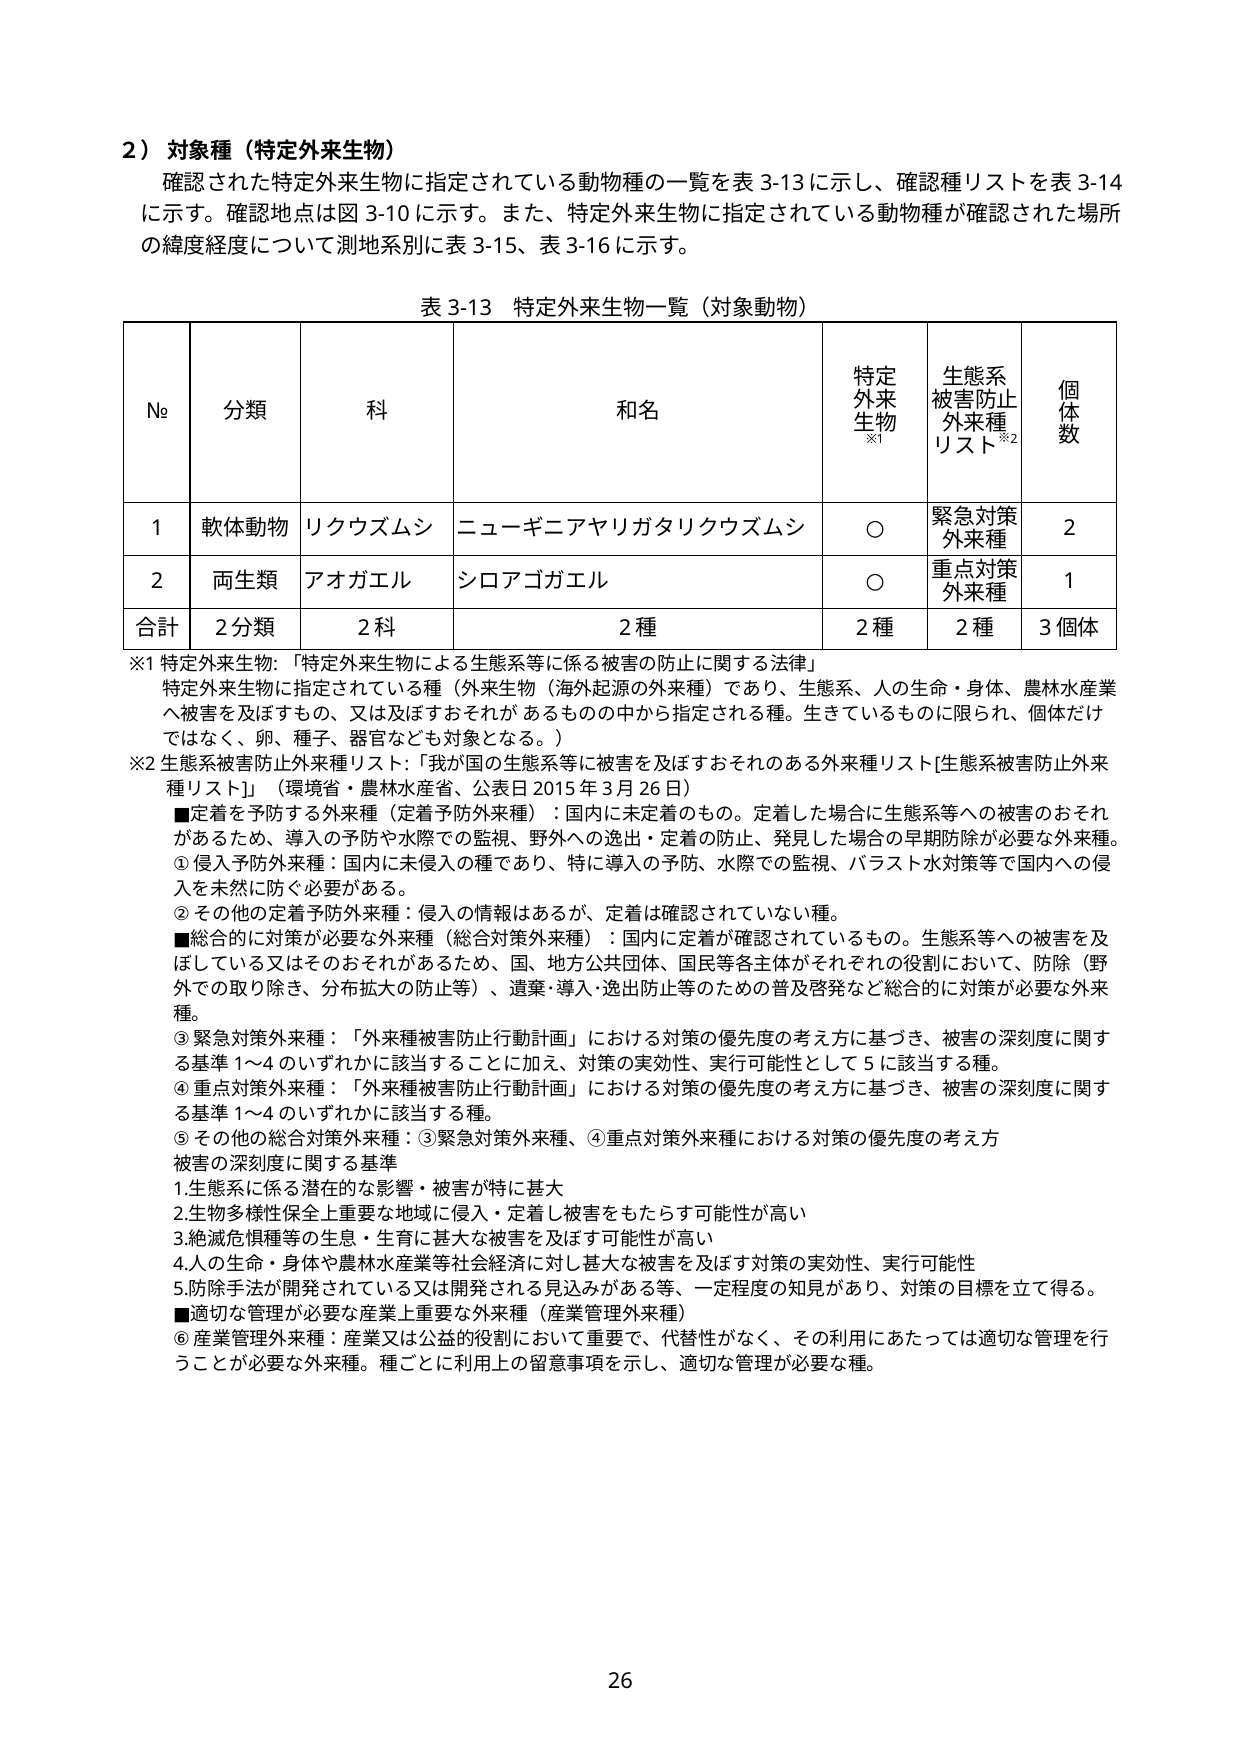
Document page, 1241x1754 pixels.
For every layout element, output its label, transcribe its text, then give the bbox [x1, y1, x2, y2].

table_cell 緊急対策外来種 [928, 503, 1021, 555]
text ⑤その他の総合対策外来種：③緊急対策外来種、④重点対策外来種における対策の優先度の考え方 [173, 1125, 1122, 1150]
text 被害の深刻度に関する基準 [173, 1150, 1122, 1175]
table_cell 軟体動物 [191, 503, 300, 555]
table_header 分類 [191, 323, 300, 502]
text 特定外来生物に指定されている種（外来生物（海外起源の外来種）であり、生態系、人の生命・身体、農林水産業へ被害を及ぼすもの、又は及ぼすおそれが あるものの中から指定される種。生きているものに限られ、個体だけではなく、卵、種子、器官なども対象となる。） [162, 675, 1122, 750]
text ※2 生態系被害防止外来種リスト:「我が国の生態系等に被害を及ぼすおそれのある外来種リスト[生態系被害防止外来種リスト]」（環境省・農林水産省、公表日2015年3月26日） [129, 750, 1122, 800]
table_cell 1 [124, 503, 189, 555]
table_cell シロアゴガエル [454, 556, 822, 608]
text ■適切な管理が必要な産業上重要な外来種（産業管理外来種） [173, 1300, 1122, 1325]
text ②その他の定着予防外来種：侵入の情報はあるが、定着は確認されていない種。 [173, 900, 1122, 925]
text 3.絶滅危惧種等の生息・生育に甚大な被害を及ぼす可能性が高い [173, 1225, 1122, 1250]
text ※1 特定外来生物: 「特定外来生物による生態系等に係る被害の防止に関する法律」 [129, 650, 1122, 675]
table_header 特定 外来 生物 ※1 [823, 323, 927, 502]
table_cell 2分類 [191, 609, 300, 649]
text ■総合的に対策が必要な外来種（総合対策外来種）：国内に定着が確認されているもの。生態系等への被害を及ぼしている又はそのおそれがあるため、国、地方公共団体、国民等各主体がそれぞれの役割において、防除（野外での取り除き、分布拡大の防止等）、遺棄･導入･逸出防止等のための普及啓発など総合的に対策が必要な外来種。 [173, 925, 1122, 1025]
table_cell 1 [1022, 556, 1116, 608]
text ⑥産業管理外来種：産業又は公益的役割において重要で、代替性がなく、その利用にあたっては適切な管理を行うことが必要な外来種。種ごとに利用上の留意事項を示し、適切な管理が必要な種。 [173, 1325, 1122, 1375]
text ■定着を予防する外来種（定着予防外来種）：国内に未定着のもの。定着した場合に生態系等への被害のおそれがあるため、導入の予防や水際での監視、野外への逸出・定着の防止、発見した場合の早期防除が必要な外来種。 [173, 800, 1122, 850]
subtitle 対象種（特定外来生物） [118, 127, 1122, 164]
table_cell リクウズムシ [301, 503, 453, 555]
table_header 生態系 被害防止外来種 リスト※2 [928, 323, 1021, 502]
table_cell アオガエル [301, 556, 453, 608]
table_cell ○ [823, 556, 927, 608]
text 5.防除手法が開発されている又は開発される見込みがある等、一定程度の知見があり、対策の目標を立て得る。 [173, 1275, 1122, 1300]
table_cell 重点対策外来種 [928, 556, 1021, 608]
text ①侵入予防外来種：国内に未侵入の種であり、特に導入の予防、水際での監視、バラスト水対策等で国内への侵入を未然に防ぐ必要がある。 [173, 850, 1122, 900]
table_header № [124, 323, 189, 502]
table_cell 2 [1022, 503, 1116, 555]
table_header 科 [301, 323, 453, 502]
table_cell 2種 [454, 609, 822, 649]
table_header 和名 [454, 323, 822, 502]
table_cell 両生類 [191, 556, 300, 608]
table_cell 2種 [928, 609, 1021, 649]
table_cell 2種 [823, 609, 927, 649]
table_cell 2 [124, 556, 189, 608]
text ③緊急対策外来種：「外来種被害防止行動計画」における対策の優先度の考え方に基づき、被害の深刻度に関する基準 1～4 のいずれかに該当することに加え、対策の実効性、実行可能性として 5 に該当する種。 [173, 1025, 1122, 1075]
table_cell 2科 [301, 609, 453, 649]
text 2.生物多様性保全上重要な地域に侵入・定着し被害をもたらす可能性が高い [173, 1200, 1122, 1225]
table_header 個体数 [1022, 323, 1116, 502]
text 4.人の生命・身体や農林水産業等社会経済に対し甚大な被害を及ぼす対策の実効性、実行可能性 [173, 1250, 1122, 1275]
text ④重点対策外来種：「外来種被害防止行動計画」における対策の優先度の考え方に基づき、被害の深刻度に関する基準 1～4 のいずれかに該当する種。 [173, 1075, 1122, 1125]
table_cell ○ [823, 503, 927, 555]
table_cell ニューギニアヤリガタリクウズムシ [454, 503, 822, 555]
table_cell 合計 [124, 609, 189, 649]
table_cell 3個体 [1022, 609, 1116, 649]
text 1.生態系に係る潜在的な影響・被害が特に甚大 [173, 1175, 1122, 1200]
